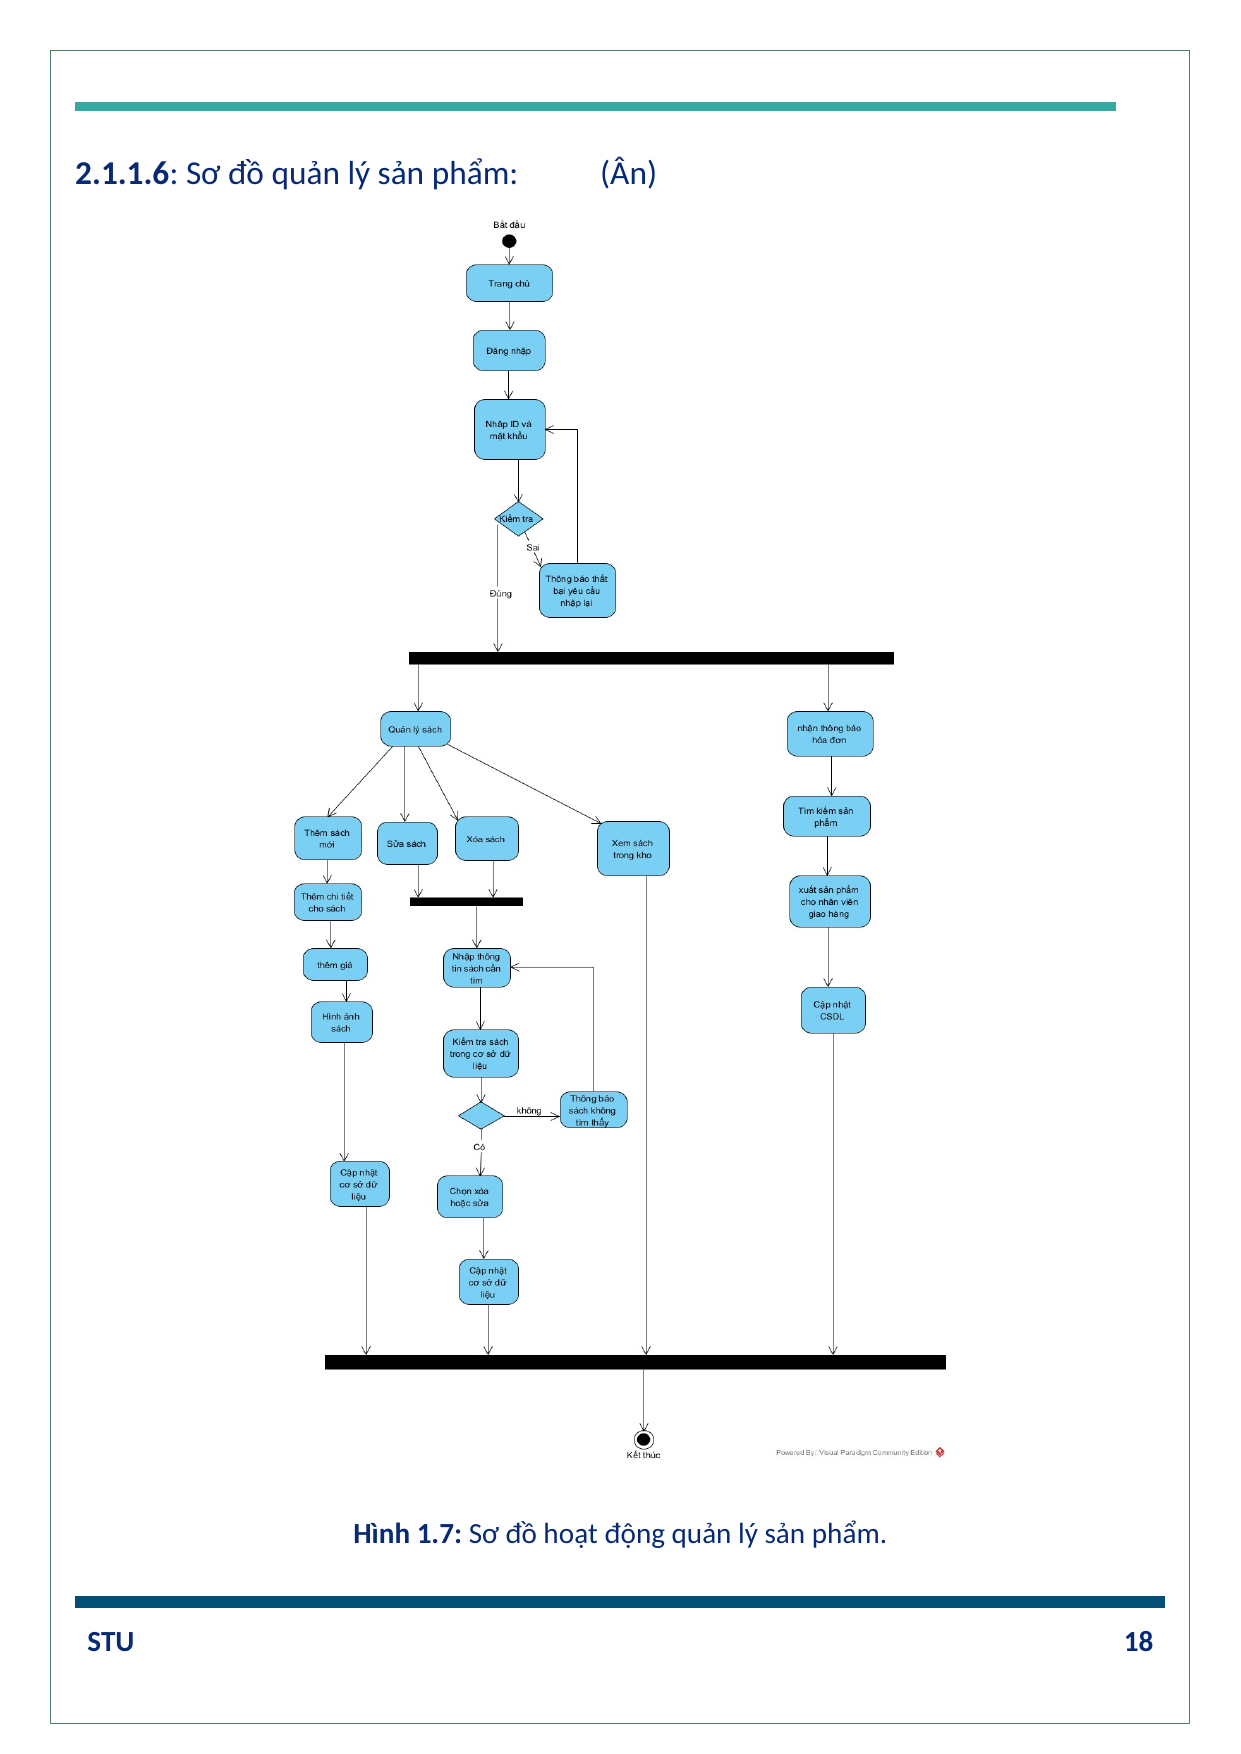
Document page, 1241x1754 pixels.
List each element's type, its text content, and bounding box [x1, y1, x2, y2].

subtitle 2.1.1.6: Sơ đồ quản lý sản phẩm: (Ân) [75, 152, 1165, 193]
picture [292, 217, 948, 1463]
text Hình 1.7: Sơ đồ hoạt động quản lý sản phẩm. [75, 1515, 1165, 1550]
